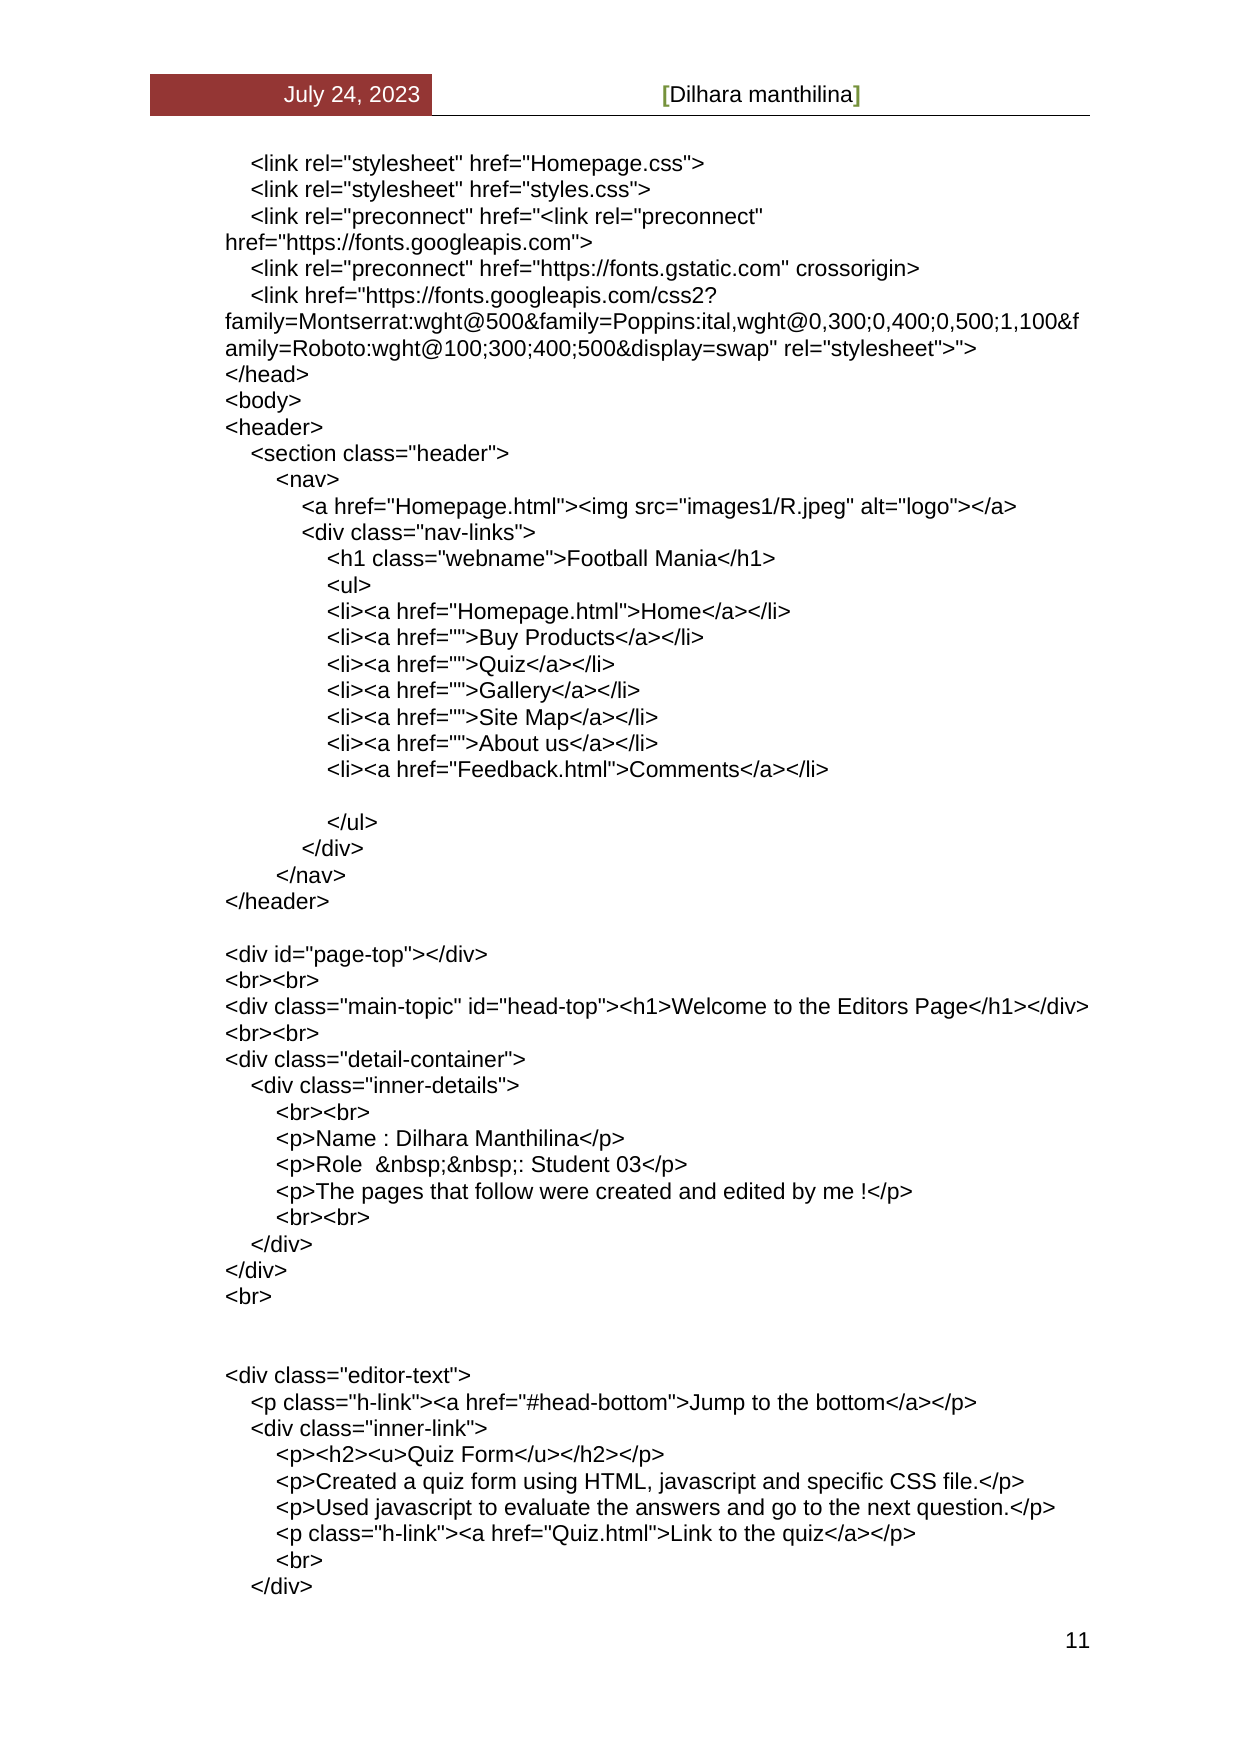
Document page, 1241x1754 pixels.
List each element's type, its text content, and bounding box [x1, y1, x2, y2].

list <li><a href="">Gallery</a></li> [225, 677, 1090, 703]
list <br> [225, 1283, 1090, 1309]
list <div class="nav-links"> [225, 519, 1090, 545]
list <p>The pages that follow were created and edited by me !</p> [225, 1178, 1090, 1204]
list <body> [225, 387, 1090, 413]
list <link rel="stylesheet" href="Homepage.css"> [225, 150, 1090, 176]
list <p>Used javascript to evaluate the answers and go to the next question.</p> [225, 1494, 1090, 1520]
list <div class="detail-container"> [225, 1046, 1090, 1072]
list </div> [225, 1231, 1090, 1257]
list <li><a href="">Site Map</a></li> [225, 703, 1090, 730]
list <p>Created a quiz form using HTML, javascript and specific CSS file.</p> [225, 1468, 1090, 1494]
list <p class="h-link"><a href="#head-bottom">Jump to the bottom</a></p> [225, 1389, 1090, 1415]
list <p>Name : Dilhara Manthilina</p> [225, 1125, 1090, 1151]
list <li><a href="Feedback.html">Comments</a></li> [225, 756, 1090, 782]
list </head> [225, 361, 1090, 387]
list </div> [225, 835, 1090, 862]
list <br> [225, 1547, 1090, 1573]
list </ul> [225, 809, 1090, 835]
list <br><br> [225, 1020, 1090, 1046]
list </div> [225, 1257, 1090, 1283]
list <div class="inner-details"> [225, 1072, 1090, 1099]
list </div> [225, 1573, 1090, 1599]
list <link rel="preconnect" href="<link rel="preconnect" href="https://fonts.googleapis.com"> [225, 203, 1090, 255]
list </header> [225, 888, 1090, 914]
list <li><a href="">Quiz</a></li> [225, 651, 1090, 677]
list <p class="h-link"><a href="Quiz.html">Link to the quiz</a></p> [225, 1520, 1090, 1547]
list <link rel="preconnect" href="https://fonts.gstatic.com" crossorigin> [225, 255, 1090, 282]
list <br><br> [225, 967, 1090, 993]
list <header> [225, 413, 1090, 440]
list <br><br> [225, 1204, 1090, 1231]
list <li><a href="">Buy Products</a></li> [225, 624, 1090, 651]
list <h1 class="webname">Football Mania</h1> [225, 545, 1090, 572]
list <br><br> [225, 1099, 1090, 1125]
list <section class="header"> [225, 440, 1090, 466]
list <div id="page-top"></div> [225, 941, 1090, 967]
list <link rel="stylesheet" href="styles.css"> [225, 176, 1090, 203]
list <div class="main-topic" id="head-top"><h1>Welcome to the Editors Page</h1></div> [225, 993, 1090, 1020]
list <ul> [225, 572, 1090, 598]
list <a href="Homepage.html"><img src="images1/R.jpeg" alt="logo"></a> [225, 493, 1090, 519]
list <div class="inner-link"> [225, 1415, 1090, 1441]
list <p>Role &nbsp;&nbsp;: Student 03</p> [225, 1151, 1090, 1178]
list <div class="editor-text"> [225, 1362, 1090, 1389]
list <li><a href="Homepage.html">Home</a></li> [225, 598, 1090, 624]
list <li><a href="">About us</a></li> [225, 730, 1090, 756]
list <nav> [225, 466, 1090, 493]
list <p><h2><u>Quiz Form</u></h2></p> [225, 1441, 1090, 1468]
list </nav> [225, 862, 1090, 888]
list <link href="https://fonts.googleapis.com/css2?family=Montserrat:wght@500&family=Poppins:ital,wght@0,300;0,400;0,500;1,100&family=Roboto:wght@100;300;400;500&display=swap" rel="stylesheet">"> [225, 282, 1090, 361]
